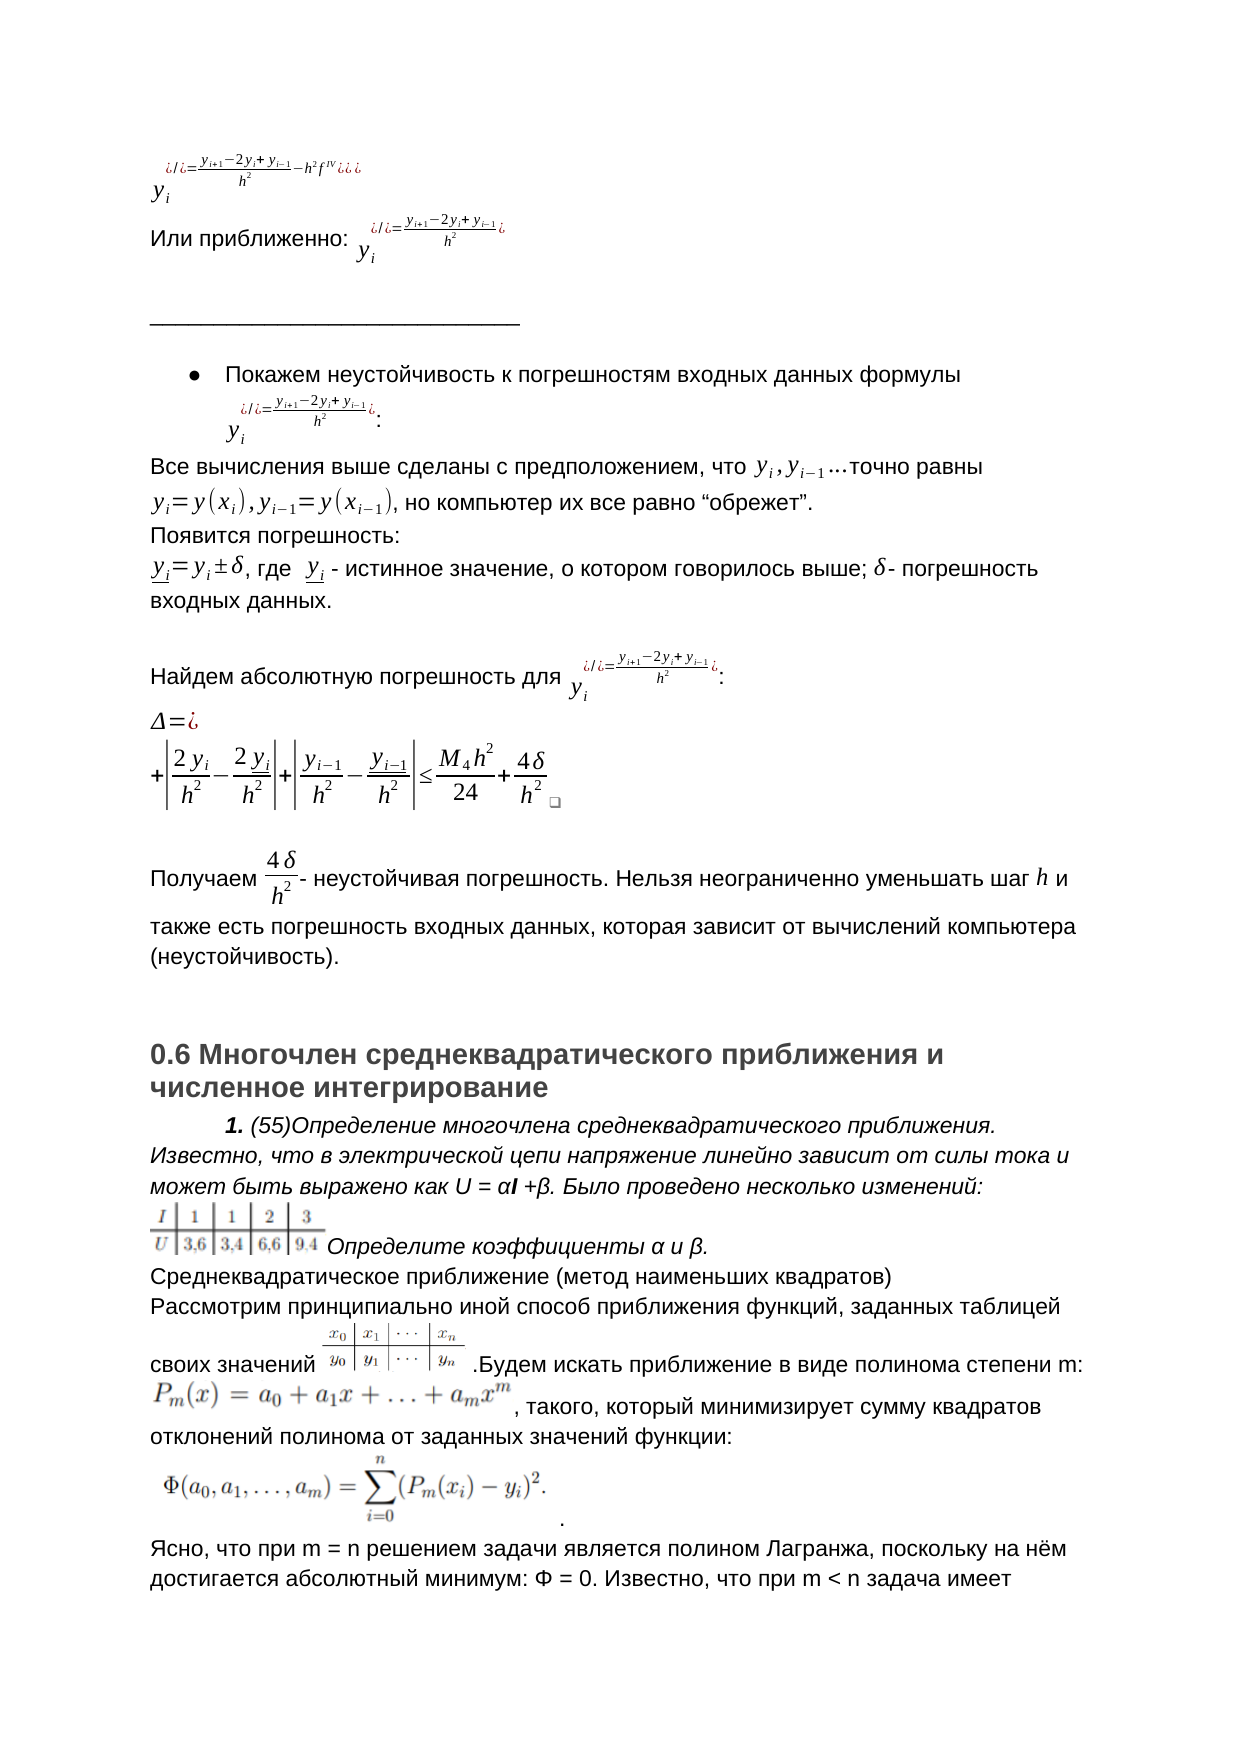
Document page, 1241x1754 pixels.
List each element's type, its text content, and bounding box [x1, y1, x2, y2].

list Покажем неустойчивость к погрешностям входных данных формулы : [187, 361, 1090, 447]
text Или приближенно: [150, 210, 1090, 266]
picture [322, 1323, 466, 1372]
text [150, 1535, 1090, 1591]
picture [150, 1202, 327, 1255]
picture [150, 1453, 553, 1527]
text _____________________________ [150, 300, 1090, 327]
text Найдем абсолютную погрешность для : [150, 648, 1090, 704]
picture [150, 1380, 514, 1415]
text Среднеквадратическое приближение (метод наименьших квадратов) [150, 1263, 1090, 1289]
subtitle 1. (55)Определение многочлена среднеквадратического приближения. Известно, что в электрической цепи напряжение линейно зависит от силы тока и может быть выражено как U = αI +β. Было проведено несколько изменений: Определите коэффициенты α и β. [150, 1112, 1090, 1259]
subtitle 0.6 Многочлен среднеквадратического приближения и численное интегрирование [150, 1037, 1090, 1104]
text Получаем - неустойчивая погрешность. Нельзя неограниченно уменьшать шаг и также есть погрешность входных данных, которая зависит от вычислений компьютера (неустойчивость). [150, 846, 1090, 969]
text Рассмотрим принципиально иной способ приближения функций, заданных таблицей своих значений .Будем искать приближение в виде полинома степени m: , такого, который минимизирует сумму квадратов отклонений полинома от заданных значений функции: . [150, 1293, 1090, 1531]
text Все вычисления выше сделаны с предположением, что точно равны , но компьютер их все равно “обрежет”. [150, 451, 1090, 518]
text , где - истинное значение, о котором говорилось выше; - погрешность входных данных. [150, 552, 1090, 614]
text Появится погрешность: [150, 522, 1090, 548]
